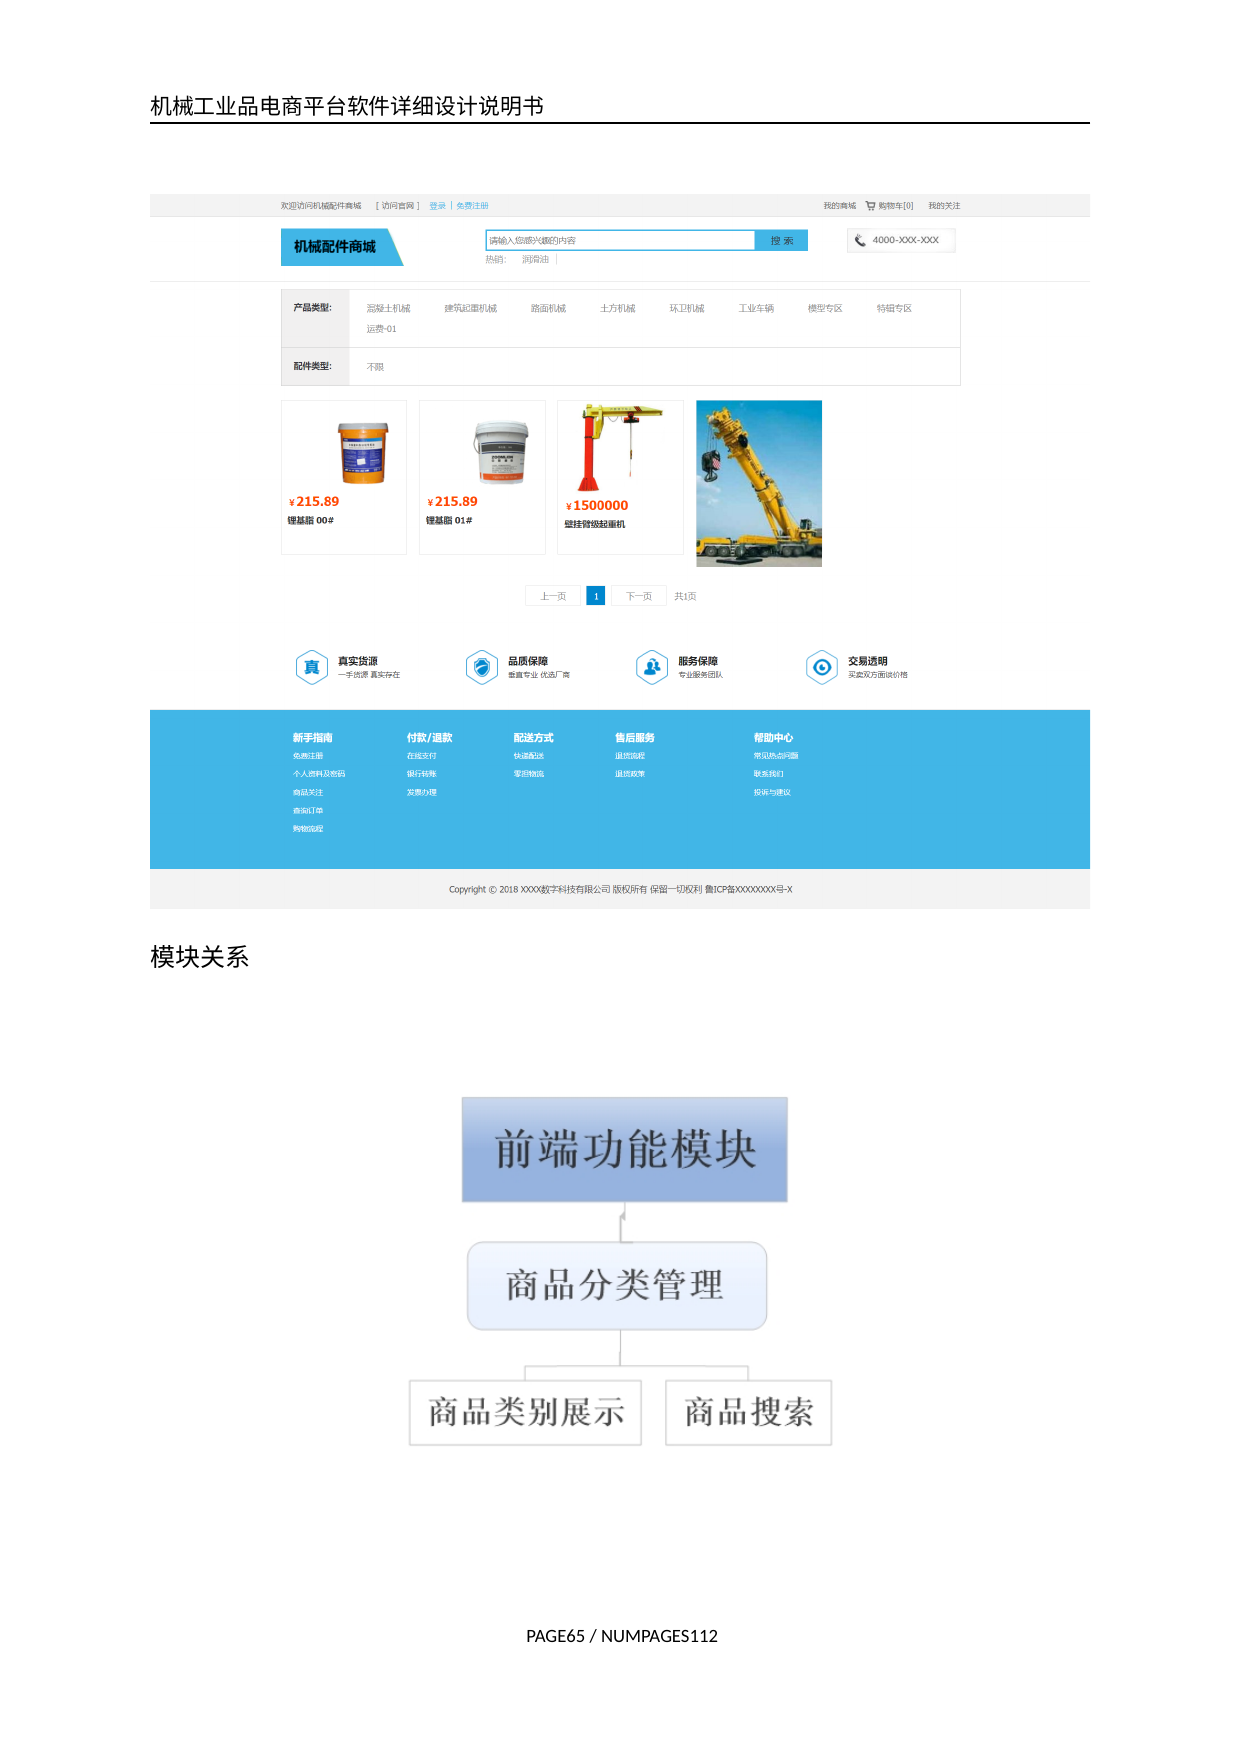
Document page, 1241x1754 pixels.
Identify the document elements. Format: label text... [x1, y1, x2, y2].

text 模块关系 [150, 923, 1090, 988]
picture [266, 1006, 974, 1537]
picture [150, 194, 1091, 909]
